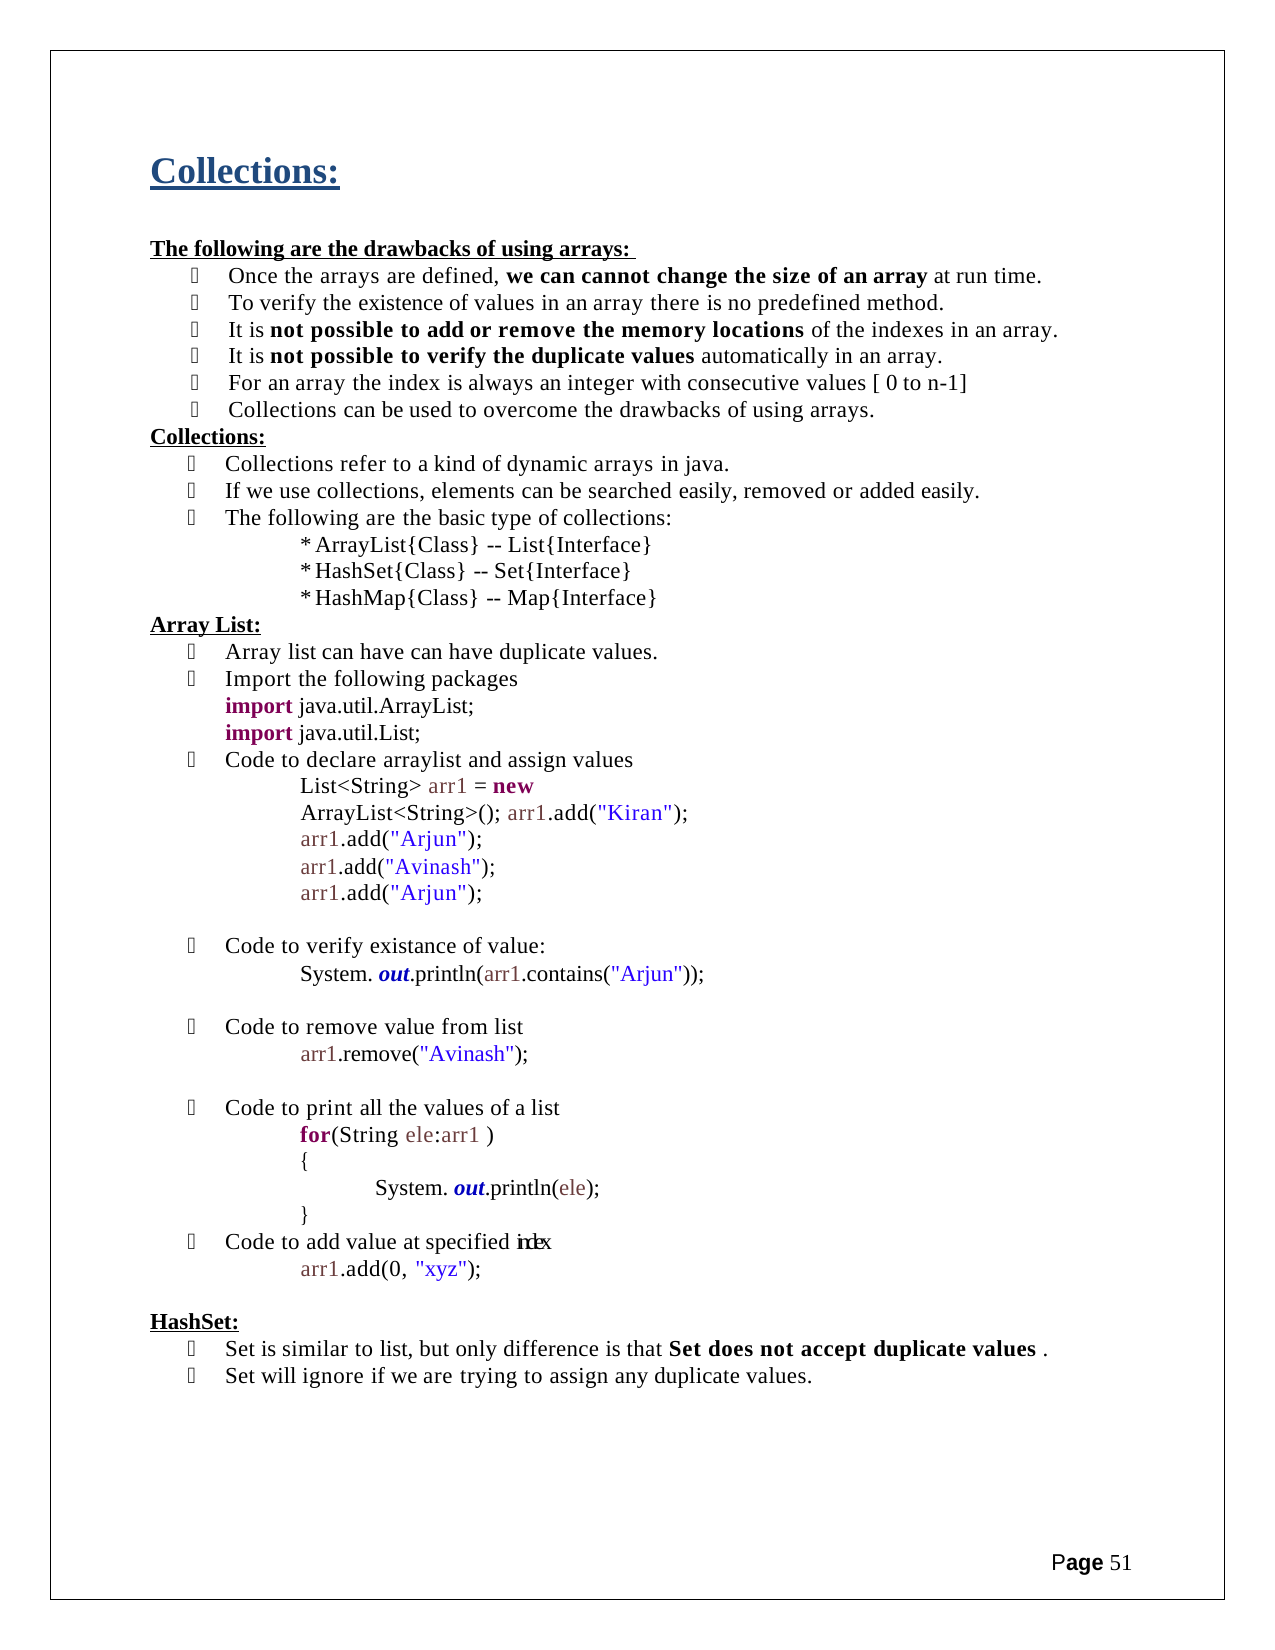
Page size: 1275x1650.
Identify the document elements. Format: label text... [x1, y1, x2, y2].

list It is not possible to add or remove the memory locations of the indexes in an array. [191, 316, 1223, 342]
text List<String> arr1 = new ArrayList<String>(); arr1.add("Kiran"); [300, 772, 739, 825]
list Code to verify existance of value: [187, 933, 1223, 959]
list Import the following packages [187, 665, 1223, 691]
text HashSet: [150, 1308, 1223, 1334]
text import java.util.ArrayList; [225, 692, 1223, 718]
list If we use collections, elements can be searched easily, removed or added easily. [187, 477, 1223, 503]
list Code to remove value from list [187, 1013, 1223, 1040]
text import java.util.List; [225, 719, 1223, 745]
list Set will ignore if we are trying to assign any duplicate values. [187, 1362, 1223, 1388]
list Code to add value at specified index arr1.add(0, "xyz"); [187, 1228, 569, 1281]
list To verify the existence of values in an array there is no predefined method. [191, 289, 1223, 315]
list ArrayList{Class} -- List{Interface} [300, 531, 1223, 557]
text System. out.println(arr1.contains("Arjun")); [300, 960, 1223, 986]
text } [300, 1201, 1223, 1228]
list Set is similar to list, but only difference is that Set does not accept duplicate values . [187, 1335, 1223, 1361]
list Collections refer to a kind of dynamic arrays in java. [187, 450, 1223, 476]
text Collections: [150, 423, 1223, 449]
list Code to print all the values of a list [187, 1094, 1223, 1120]
text { [300, 1148, 1223, 1174]
text for(String ele:arr1 ) [300, 1121, 1223, 1147]
list Array list can have can have duplicate values. [187, 638, 1223, 664]
text Array List: [150, 611, 1223, 638]
text arr1.add("Avinash"); arr1.add("Arjun"); [300, 853, 676, 906]
list It is not possible to verify the duplicate values automatically in an array. [191, 343, 1223, 369]
list Code to declare arraylist and assign values [187, 746, 1223, 772]
list Once the arrays are defined, we can cannot change the size of an array at run time. [191, 262, 1223, 288]
list For an array the index is always an integer with consecutive values [ 0 to n-1] [191, 369, 1223, 396]
subtitle Collections: [150, 149, 1223, 192]
text arr1.add("Arjun"); [300, 826, 1223, 852]
list Collections can be used to overcome the drawbacks of using arrays. [191, 396, 1223, 423]
text The following are the drawbacks of using arrays: [150, 235, 1223, 261]
list HashSet{Class} -- Set{Interface} [300, 558, 1223, 584]
text System. out.println(ele); [375, 1174, 1223, 1201]
list The following are the basic type of collections: [187, 504, 1223, 530]
list HashMap{Class} -- Map{Interface} [300, 584, 1223, 611]
text arr1.remove("Avinash"); [300, 1040, 1223, 1066]
